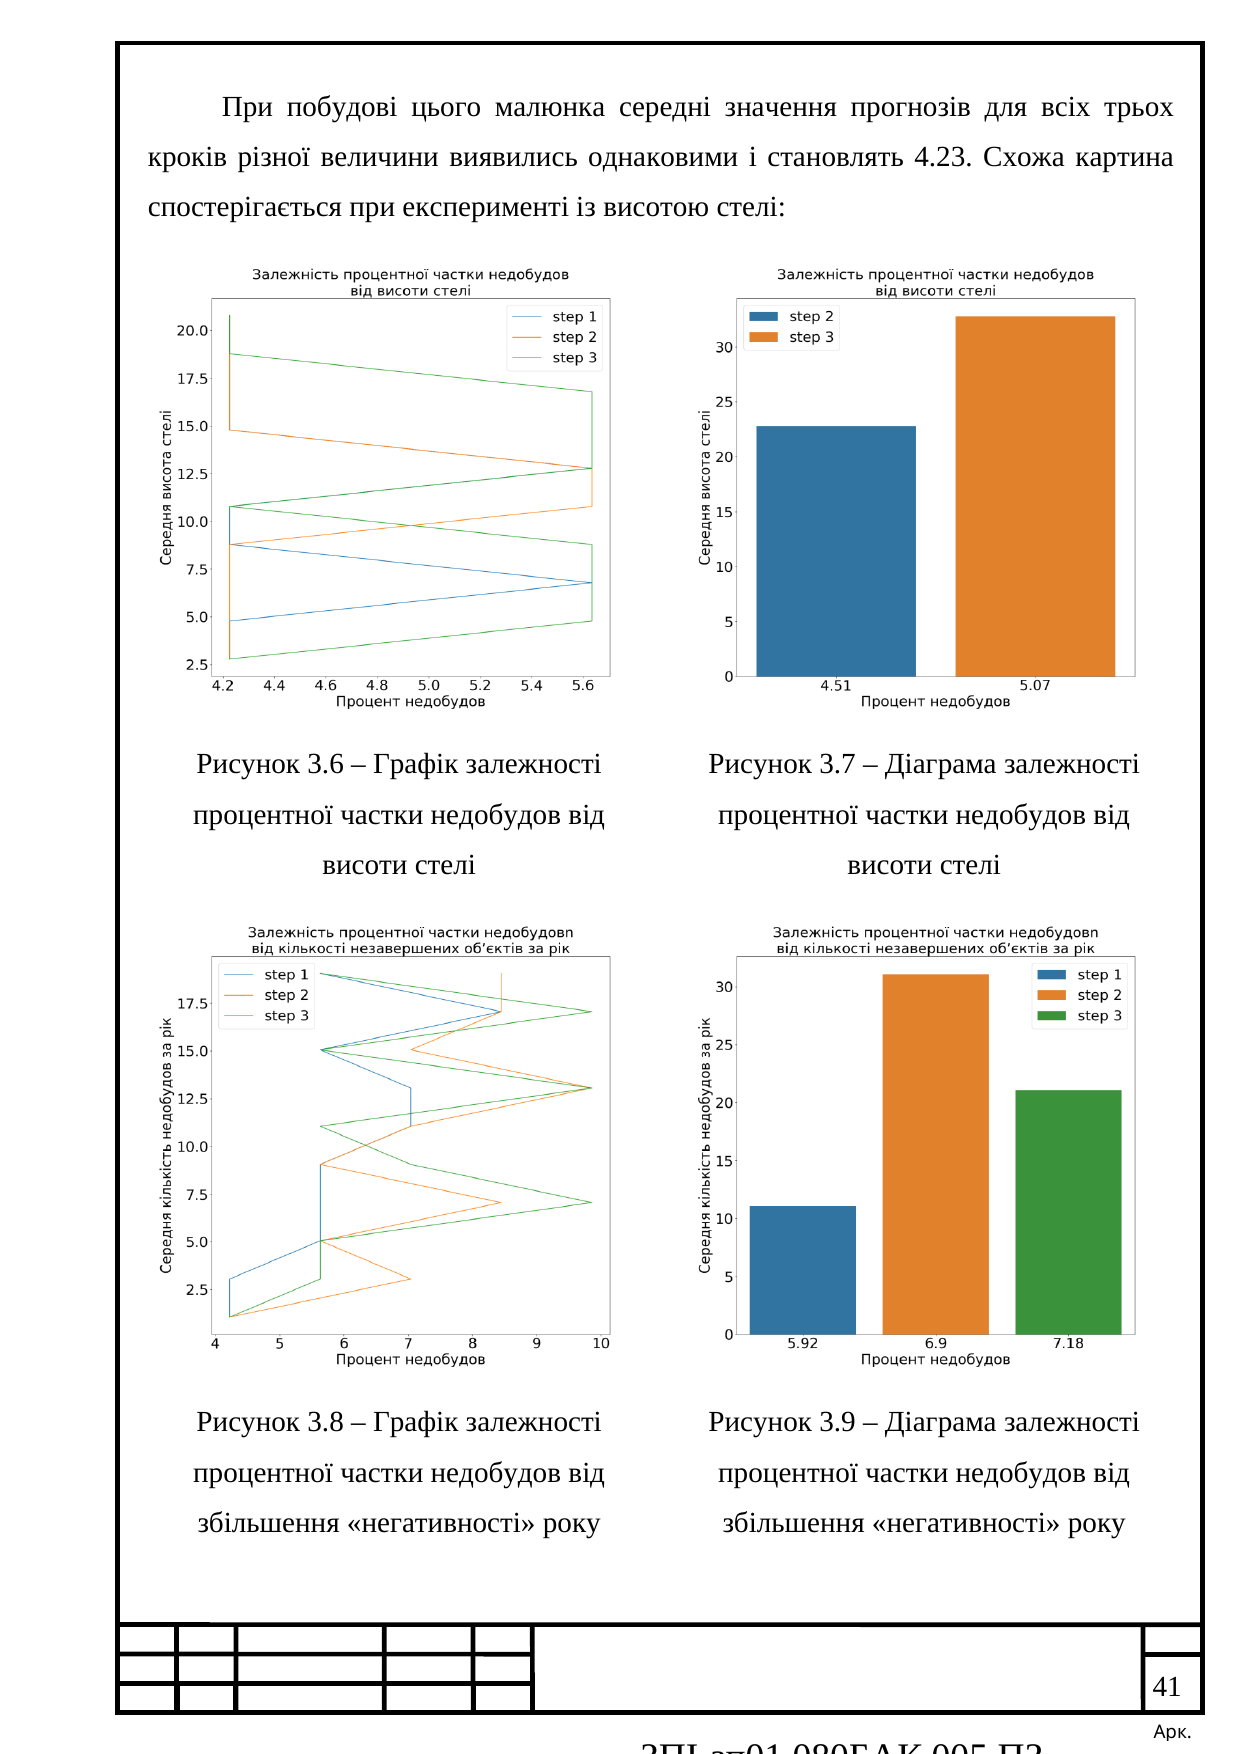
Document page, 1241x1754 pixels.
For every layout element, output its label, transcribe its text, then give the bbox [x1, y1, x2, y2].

table_header Рисунок 3.7 – Діаграма залежності процентної частки недобудов від висоти стелі [661, 240, 1186, 897]
table_cell Рисунок 3.9 – Діаграма залежності процентної частки недобудов від збільшення «негативності» року [661, 898, 1186, 1555]
text При побудові цього малюнка середні значення прогнозів для всіх трьох кроків різної величини виявились однаковими і становлять 4.23. Схожа картина спостерігається при експерименті із висотою стелі: [148, 89, 1175, 223]
picture [147, 897, 661, 1388]
picture [672, 239, 1186, 730]
picture [147, 239, 661, 730]
picture [672, 897, 1186, 1388]
table_cell Рисунок 3.8 – Графік залежності процентної частки недобудов від збільшення «негативності» року [136, 898, 661, 1555]
table_header Рисунок 3.6 – Графік залежності процентної частки недобудов від висоти стелі [136, 240, 661, 897]
